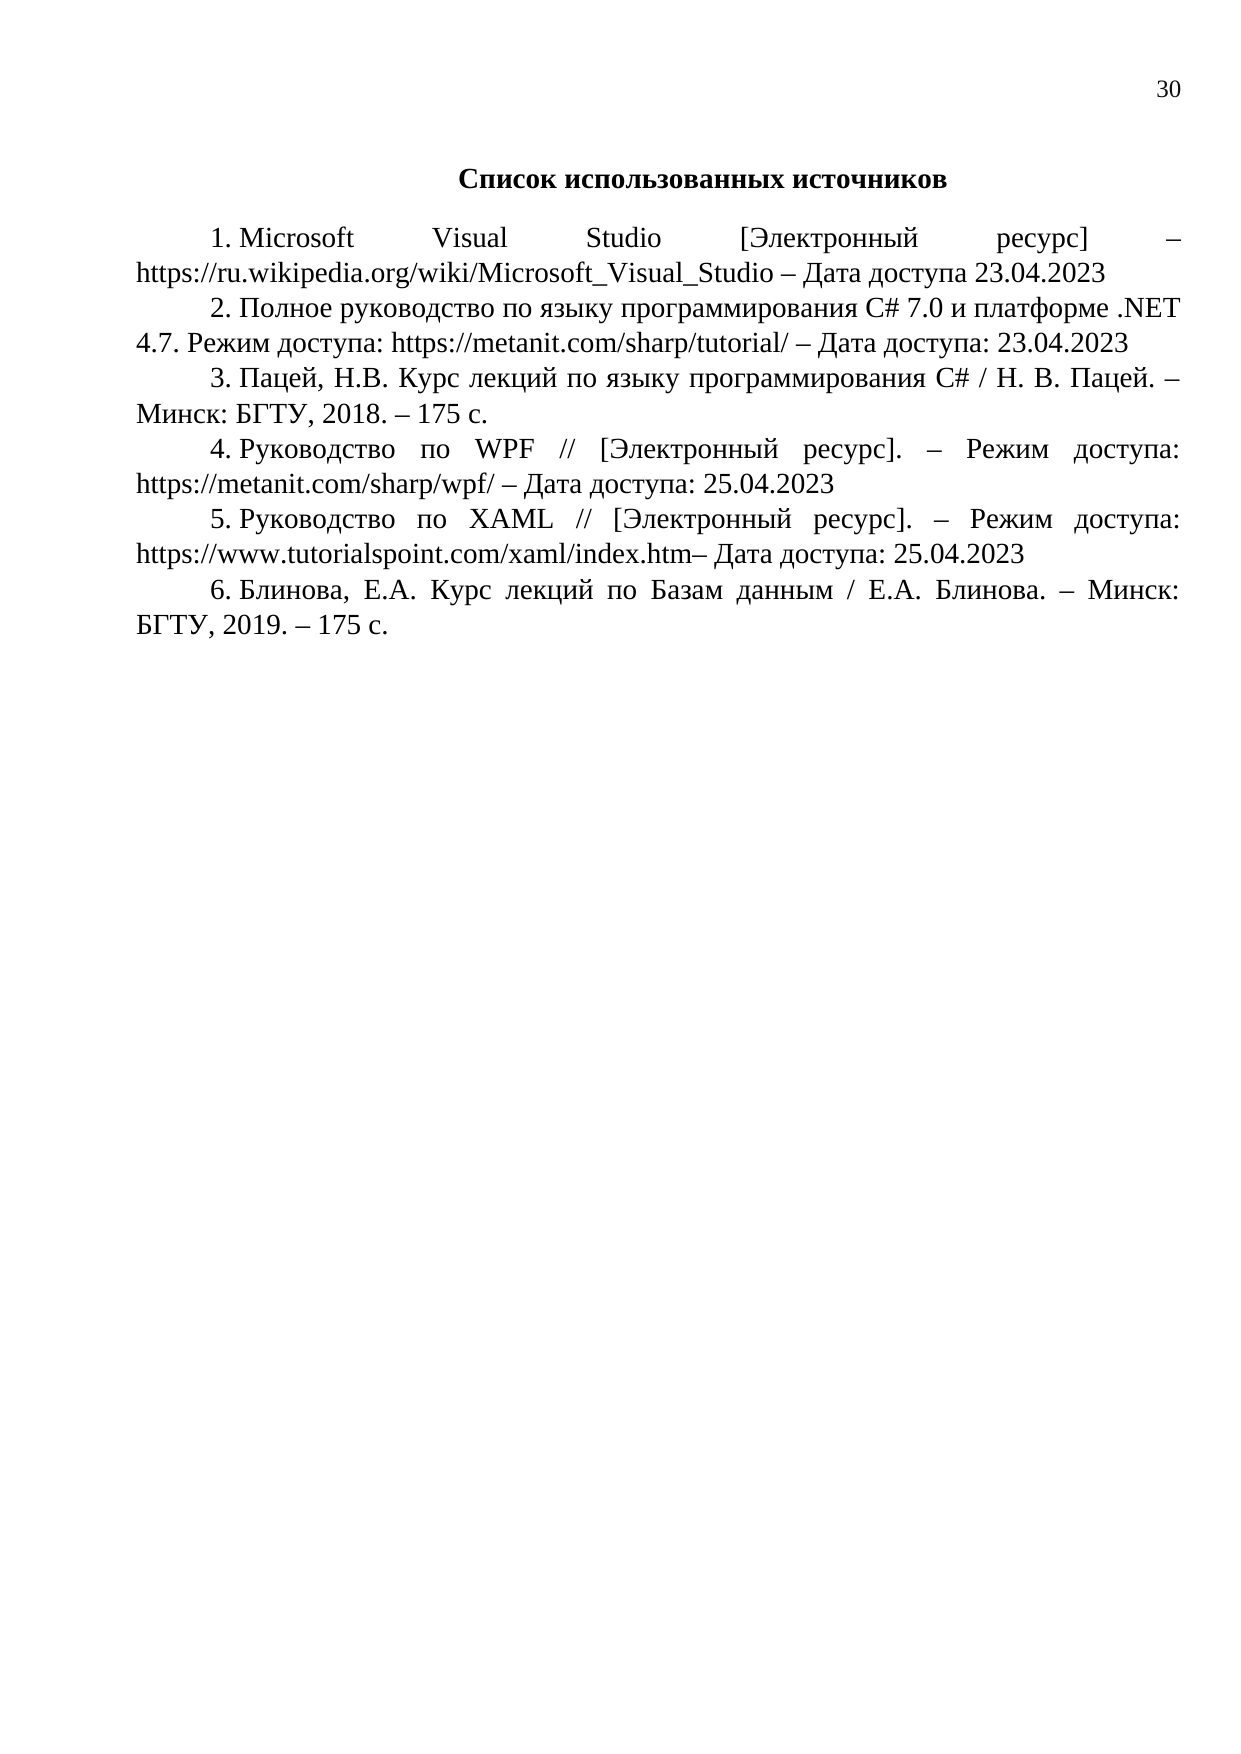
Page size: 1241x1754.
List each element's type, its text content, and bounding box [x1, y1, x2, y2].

text Список использованных источников [136, 161, 1181, 195]
list Руководство по WPF // [Электронный ресурс]. – Режим доступа: https://metanit.com/sharp/wpf/ – Дата доступа: 25.04.2023 [136, 431, 1181, 500]
list Блинова, Е.А. Курс лекций по Базам данным / Е.А. Блинова. – Минск: БГТУ, 2019. – 175 с. [136, 572, 1181, 641]
list Руководство по XAML // [Электронный ресурс]. – Режим доступа: https://www.tutorialspoint.com/xaml/index.htm– Дата доступа: 25.04.2023 [136, 501, 1181, 570]
list Microsoft Visual Studio [Электронный ресурс] – https://ru.wikipedia.org/wiki/Microsoft_Visual_Studio – Дата доступа 23.04.2023 [136, 220, 1181, 288]
list Полное руководство по языку программирования C# 7.0 и платформе .NET 4.7. Режим доступа: https://metanit.com/sharp/tutorial/ – Дата доступа: 23.04.2023 [136, 290, 1181, 359]
list Пацей, Н.В. Курс лекций по языку программирования C# / Н. В. Пацей. – Минск: БГТУ, 2018. – 175 с. [136, 361, 1181, 429]
